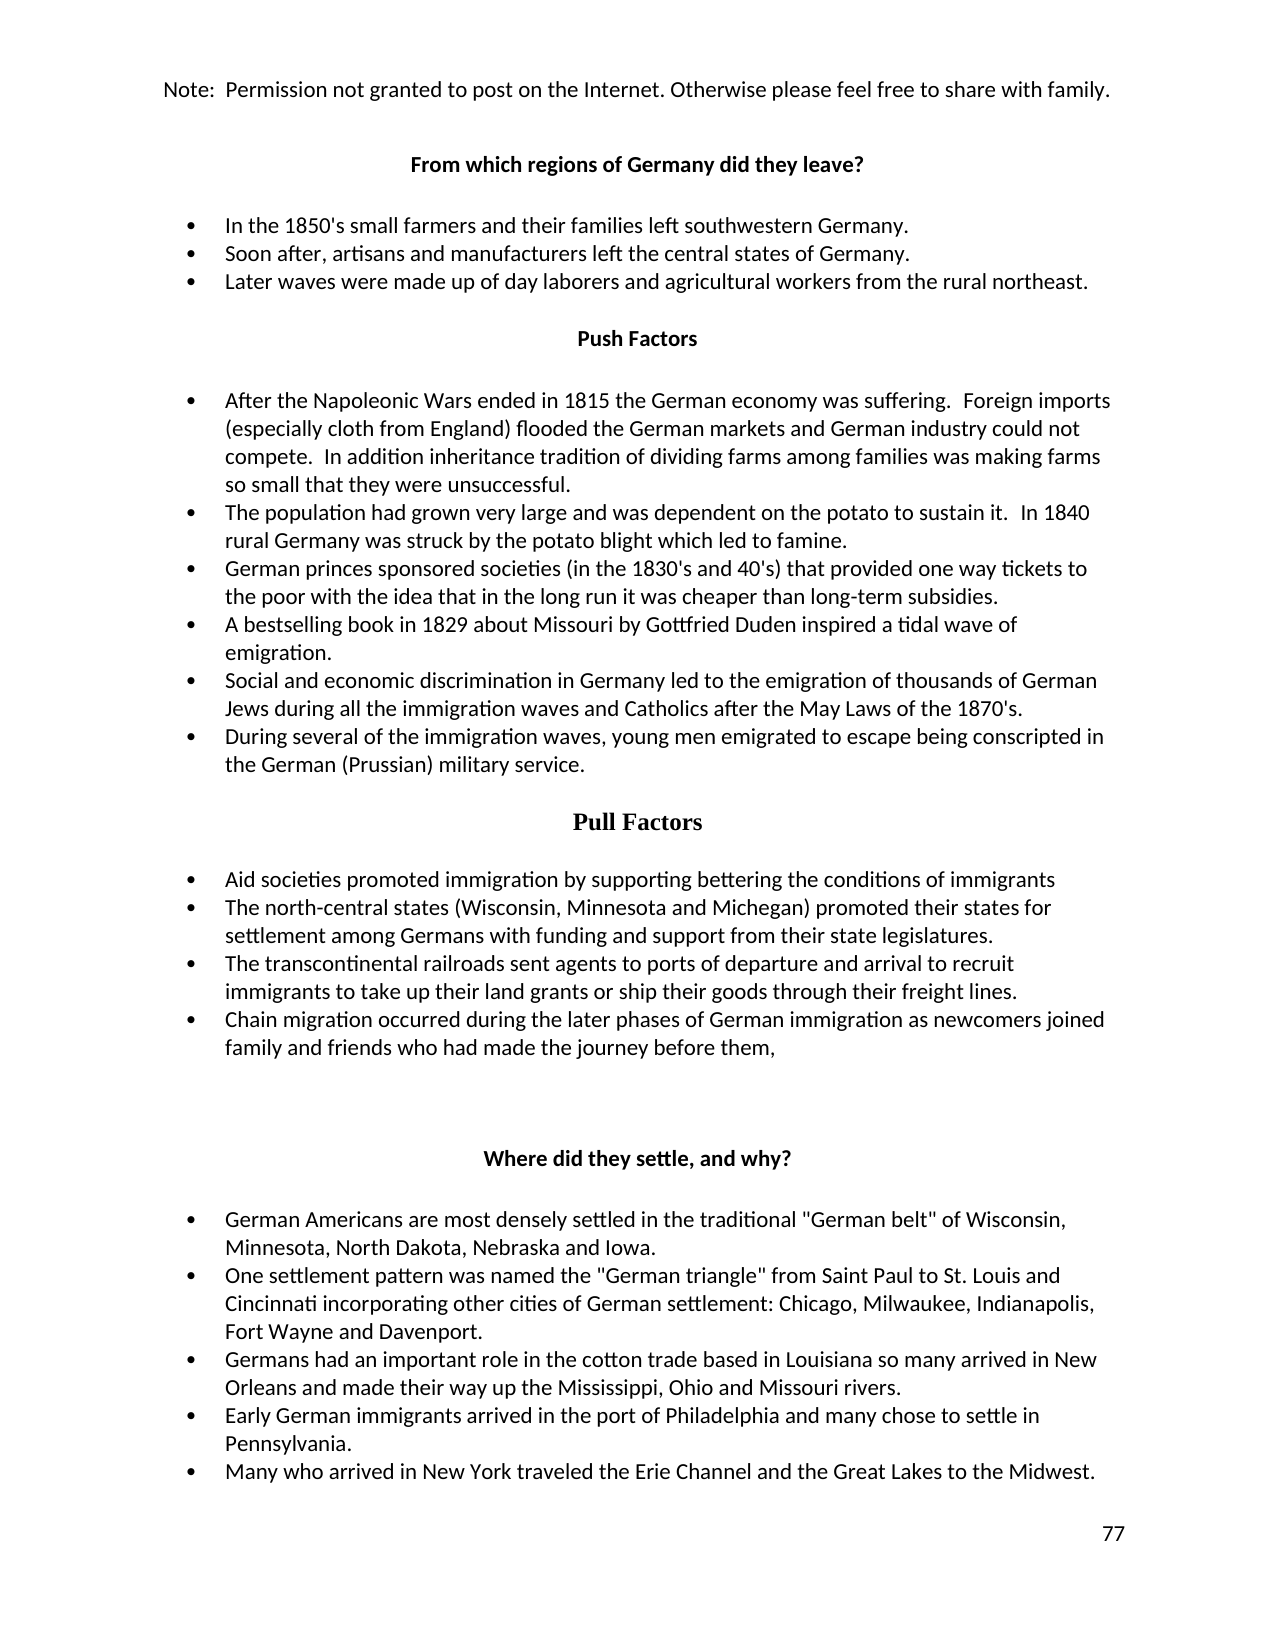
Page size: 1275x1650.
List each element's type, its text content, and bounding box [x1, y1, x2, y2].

list Later waves were made up of day laborers and agricultural workers from the rural northeast. [187, 267, 1125, 295]
list Many who arrived in New York traveled the Erie Channel and the Great Lakes to the Midwest. [187, 1457, 1125, 1485]
list Early German immigrants arrived in the port of Philadelphia and many chose to settle in Pennsylvania. [187, 1401, 1125, 1457]
list The population had grown very large and was dependent on the potato to sustain it. In 1840 rural Germany was struck by the potato blight which led to famine. [187, 498, 1125, 554]
text Where did they settle, and why? [150, 1144, 1125, 1172]
list German Americans are most densely settled in the traditional "German belt" of Wisconsin, Minnesota, North Dakota, Nebraska and Iowa. [187, 1205, 1125, 1261]
list German princes sponsored societies (in the 1830's and 40's) that provided one way tickets to the poor with the idea that in the long run it was cheaper than long-term subsidies. [187, 554, 1125, 610]
list Chain migration occurred during the later phases of German immigration as newcomers joined family and friends who had made the journey before them, [187, 1005, 1125, 1061]
text Push Factors [150, 324, 1125, 353]
list In the 1850's small farmers and their families left southwestern Germany. [187, 211, 1125, 239]
text From which regions of Germany did they leave? [150, 150, 1125, 178]
list One settlement pattern was named the "German triangle" from Saint Paul to St. Louis and Cincinnati incorporating other cities of German settlement: Chicago, Milwaukee, Indianapolis, Fort Wayne and Davenport. [187, 1261, 1125, 1345]
list The north-central states (Wisconsin, Minnesota and Michegan) promoted their states for settlement among Germans with funding and support from their state legislatures. [187, 893, 1125, 949]
list After the Napoleonic Wars ended in 1815 the German economy was suffering. Foreign imports (especially cloth from England) flooded the German markets and German industry could not compete. In addition inheritance tradition of dividing farms among families was making farms so small that they were unsuccessful. [187, 386, 1125, 498]
list Soon after, artisans and manufacturers left the central states of Germany. [187, 239, 1125, 267]
list The transcontinental railroads sent agents to ports of departure and arrival to recruit immigrants to take up their land grants or ship their goods through their freight lines. [187, 949, 1125, 1005]
list Social and economic discrimination in Germany led to the emigration of thousands of German Jews during all the immigration waves and Catholics after the May Laws of the 1870's. [187, 666, 1125, 722]
list During several of the immigration waves, young men emigrated to escape being conscripted in the German (Prussian) military service. [187, 722, 1125, 778]
list Aid societies promoted immigration by supporting bettering the conditions of immigrants [187, 865, 1125, 893]
text Pull Factors [150, 807, 1125, 836]
list A bestselling book in 1829 about Missouri by Gottfried Duden inspired a tidal wave of emigration. [187, 610, 1125, 666]
list Germans had an important role in the cotton trade based in Louisiana so many arrived in New Orleans and made their way up the Mississippi, Ohio and Missouri rivers. [187, 1345, 1125, 1401]
